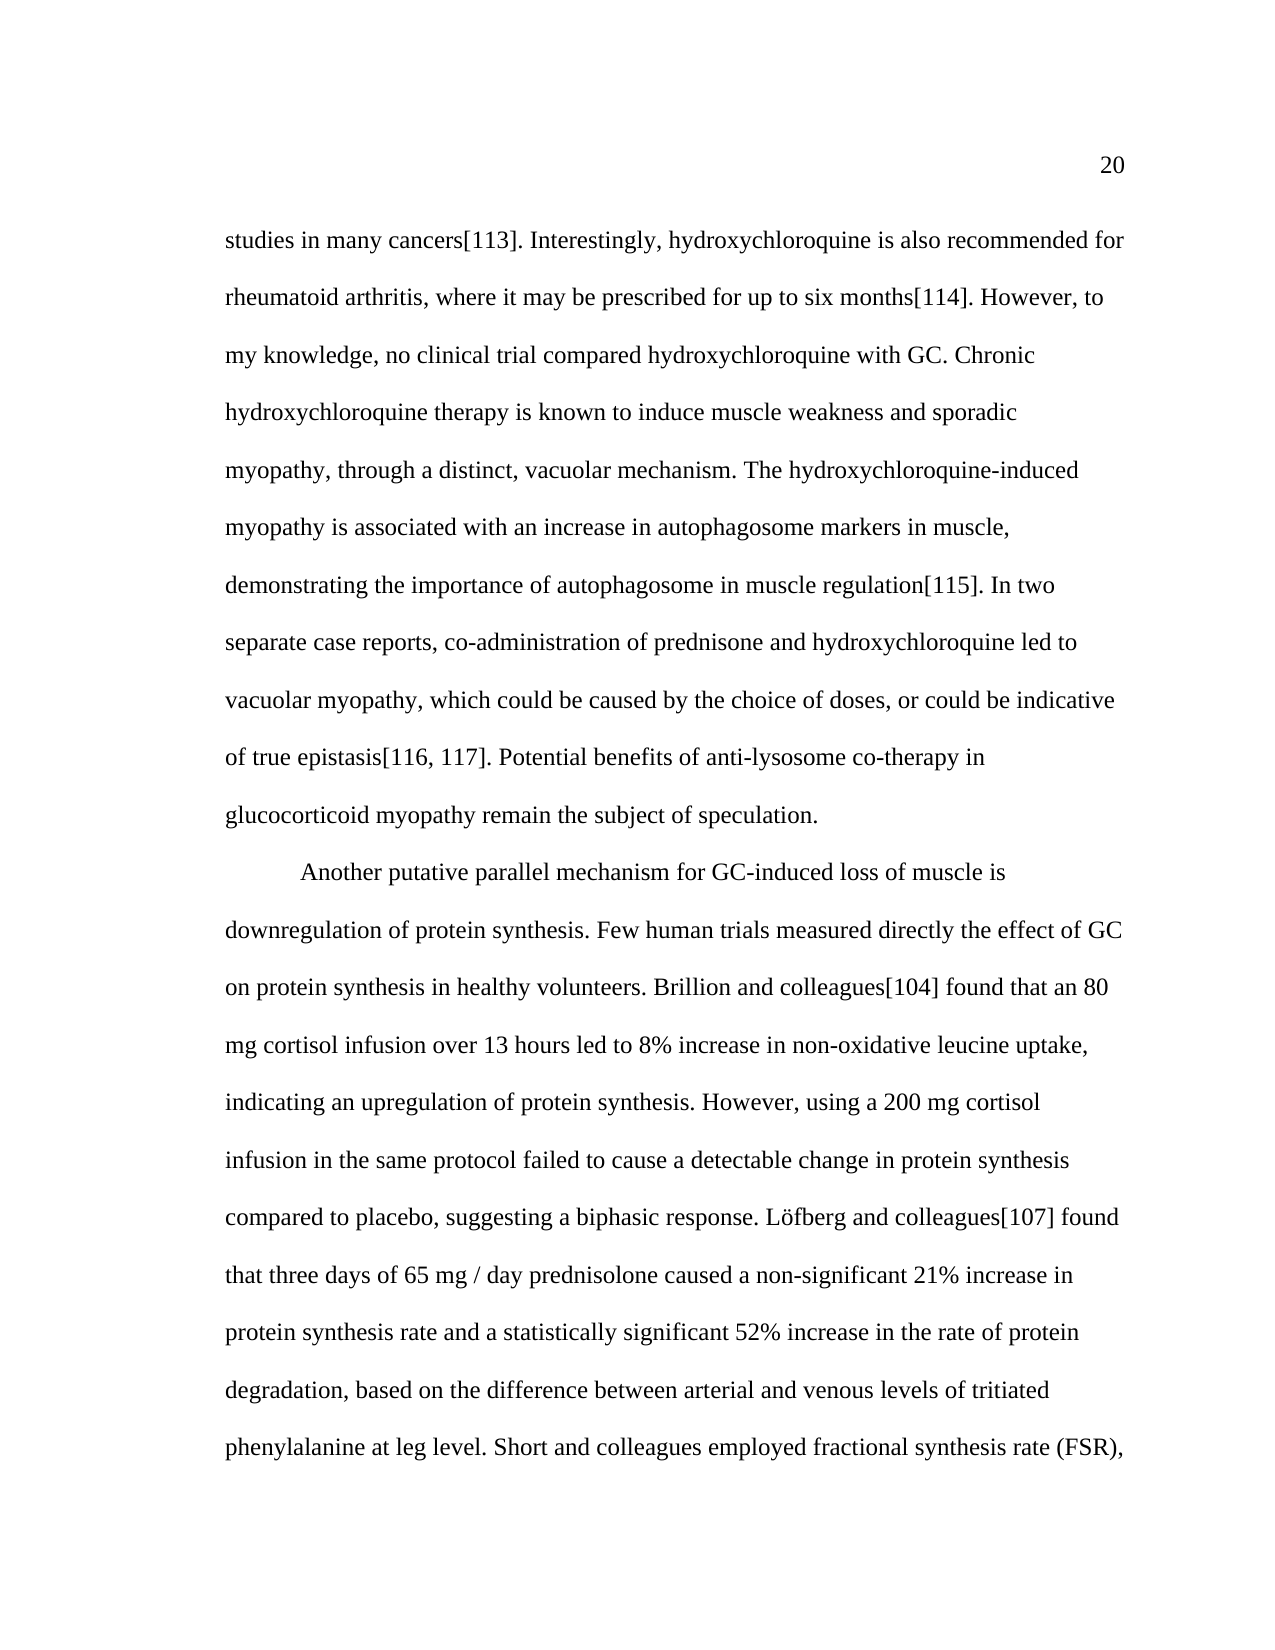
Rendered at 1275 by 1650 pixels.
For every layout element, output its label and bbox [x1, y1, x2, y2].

text [225, 857, 1125, 1461]
text [225, 225, 1125, 829]
